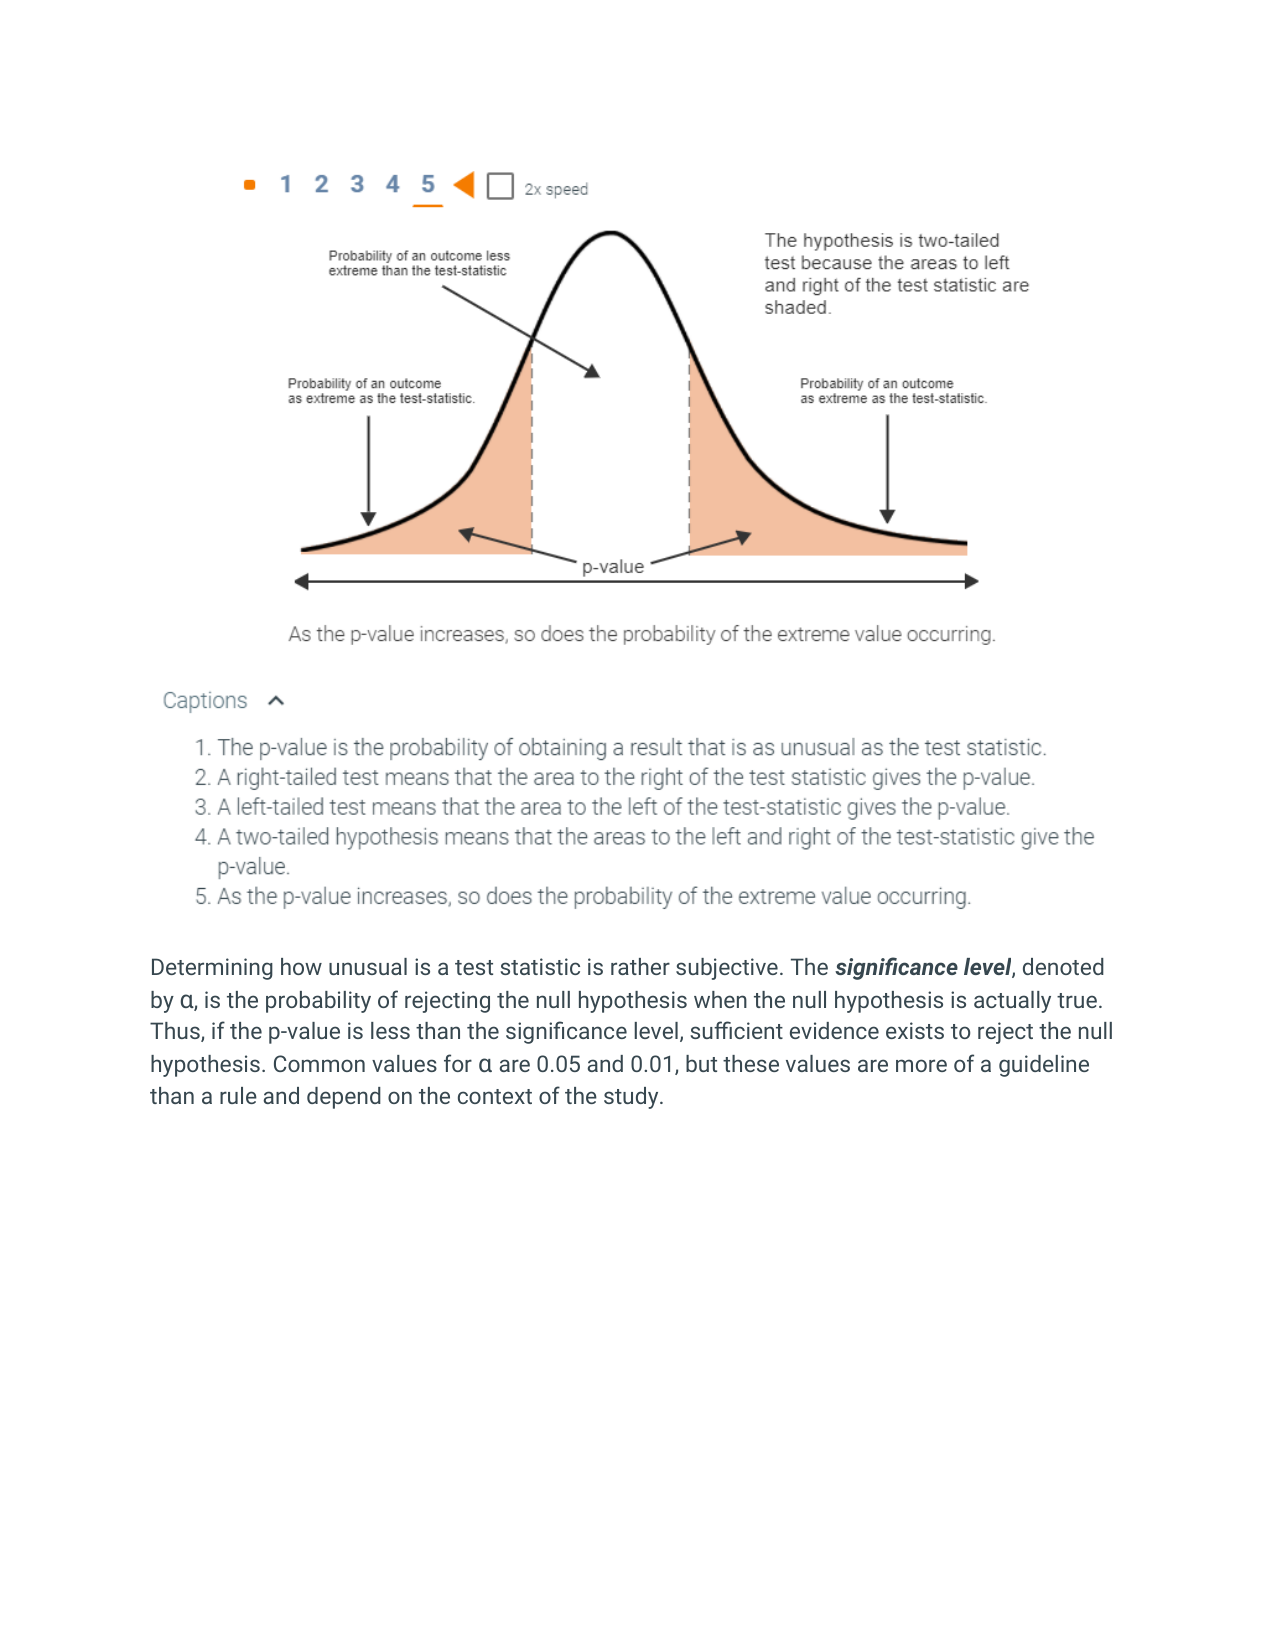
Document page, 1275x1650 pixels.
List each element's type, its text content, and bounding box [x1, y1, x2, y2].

text Determining how unusual is a test statistic is rather subjective. The significance level, denoted by α, is the probability of rejecting the null hypothesis when the null hypothesis is actually true. Thus, if the p-value is less than the significance level, sufficient evidence exists to reject the null hypothesis. Common values for α are 0.05 and 0.01, but these values are more of a guideline than a rule and depend on the context of the study. [150, 954, 1125, 1110]
picture [150, 150, 1125, 950]
